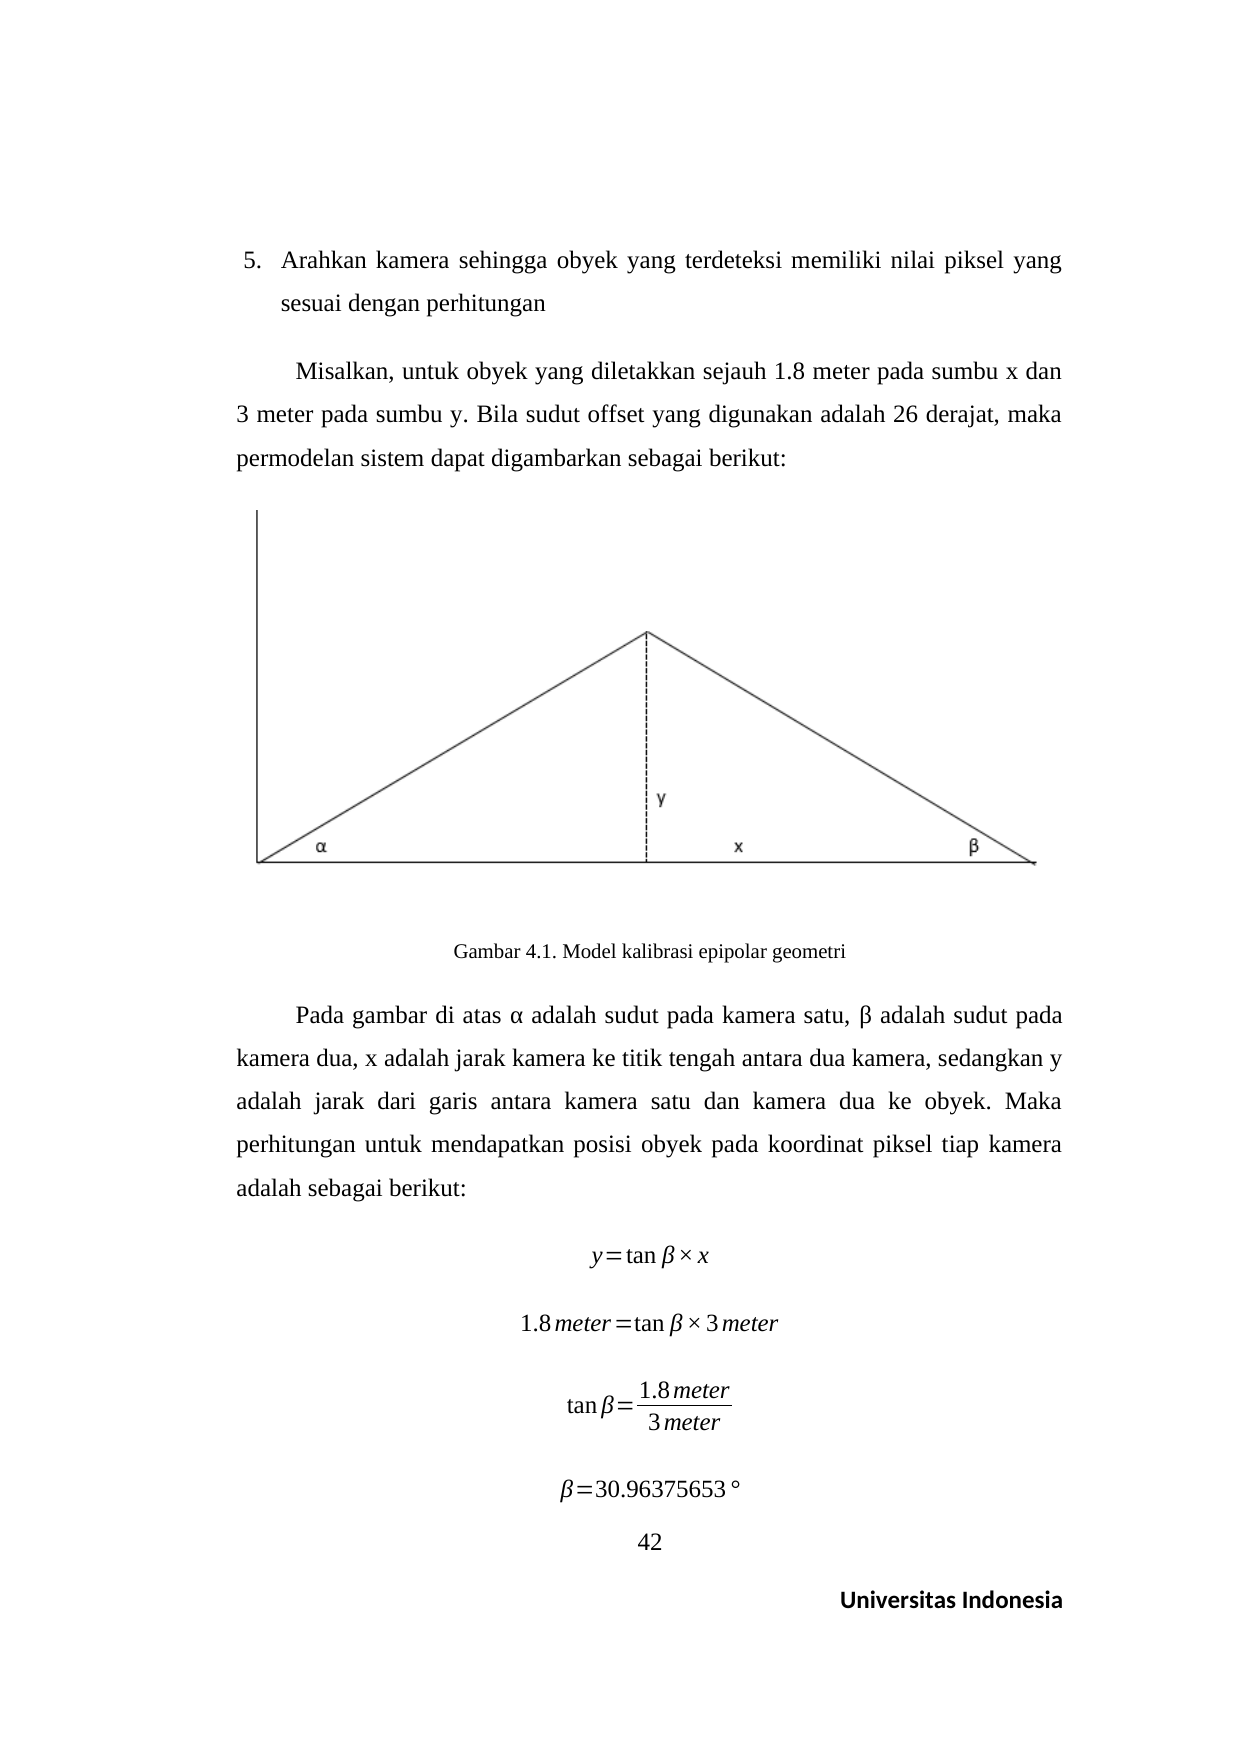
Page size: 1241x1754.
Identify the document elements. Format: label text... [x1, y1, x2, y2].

text Gambar 4.1. Model kalibrasi epipolar geometri [236, 939, 1063, 963]
list Arahkan kamera sehingga obyek yang terdeteksi memiliki nilai piksel yang sesuai dengan perhitungan [243, 245, 1063, 317]
text Pada gambar di atas α adalah sudut pada kamera satu, β adalah sudut pada kamera dua, x adalah jarak kamera ke titik tengah antara dua kamera, sedangkan y adalah jarak dari garis antara kamera satu dan kamera dua ke obyek. Maka perhitungan untuk mendapatkan posisi obyek pada koordinat piksel tiap kamera adalah sebagai berikut: [236, 1000, 1063, 1201]
text Misalkan, untuk obyek yang diletakkan sejauh 1.8 meter pada sumbu x dan 3 meter pada sumbu y. Bila sudut offset yang digunakan adalah 26 derajat, maka permodelan sistem dapat digambarkan sebagai berikut: [236, 356, 1063, 471]
picture [236, 510, 1063, 900]
